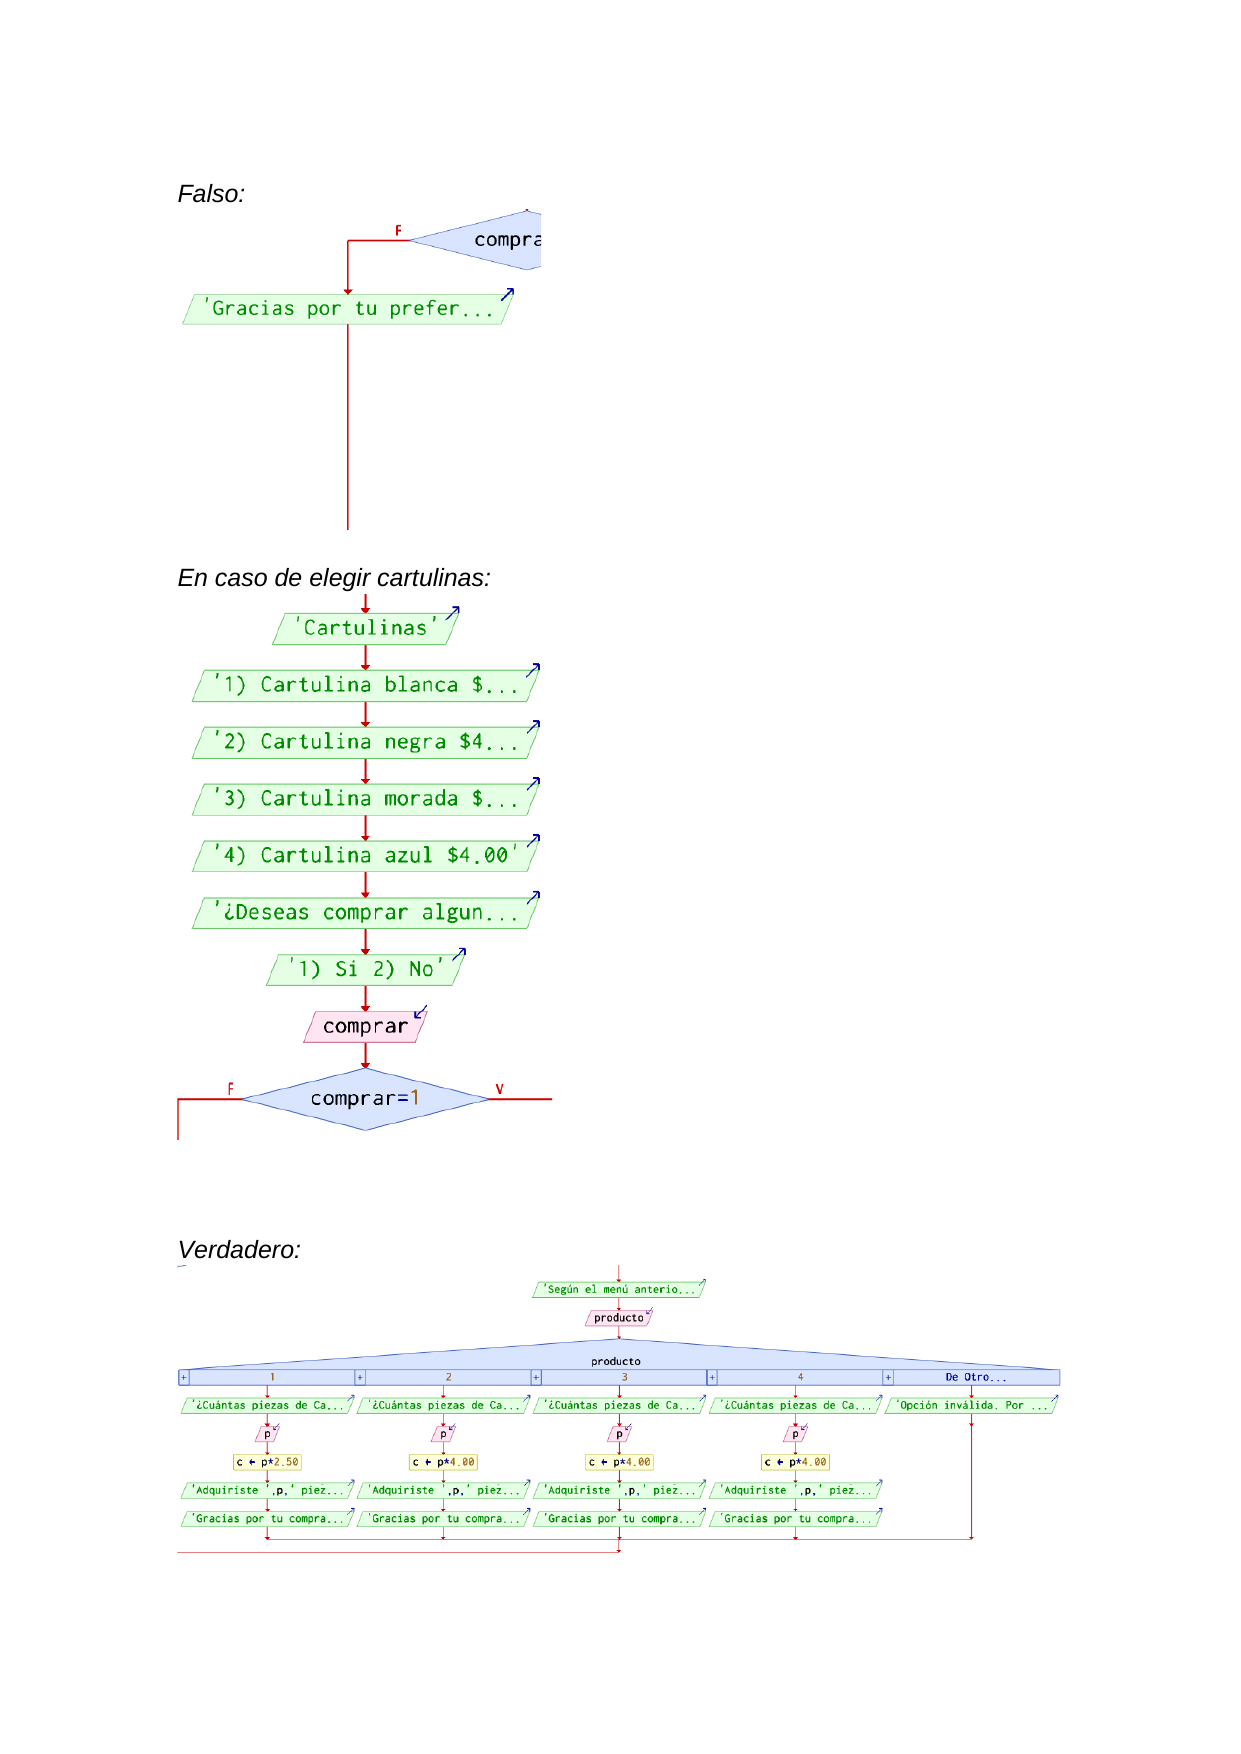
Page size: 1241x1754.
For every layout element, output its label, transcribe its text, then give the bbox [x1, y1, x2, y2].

picture [177, 209, 542, 530]
text Falso: [177, 179, 1063, 207]
picture [177, 1265, 1063, 1558]
picture [177, 594, 553, 1140]
text Verdadero: [177, 1234, 1063, 1263]
text En caso de elegir cartulinas: [177, 563, 1063, 592]
